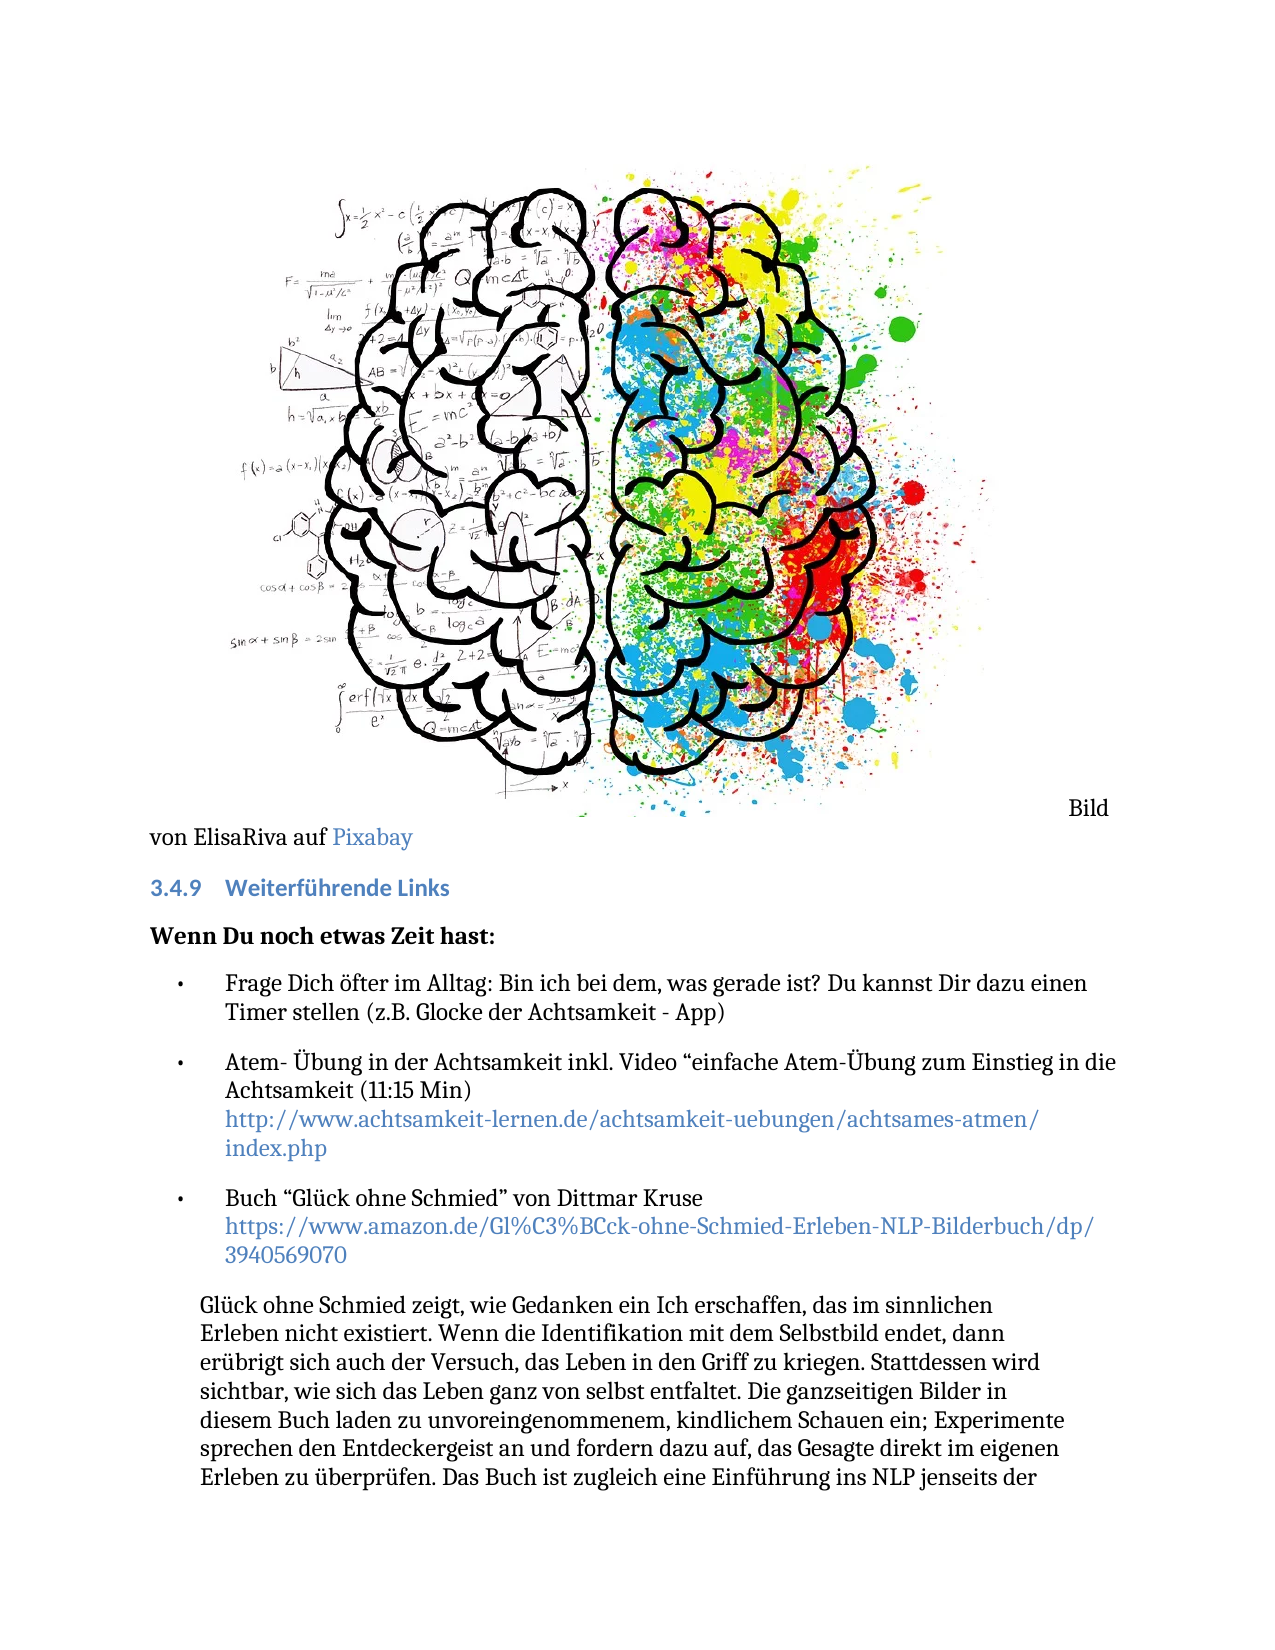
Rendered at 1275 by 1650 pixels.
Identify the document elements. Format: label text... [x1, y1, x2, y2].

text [200, 1291, 1075, 1492]
text Wenn Du noch etwas Zeit hast: [150, 922, 1125, 951]
list Frage Dich öfter im Alltag: Bin ich bei dem, was gerade ist? Du kannst Dir dazu einen Timer stellen (z.B. Glocke der Achtsamkeit - App) [175, 969, 1125, 1027]
list Buch “Glück ohne Schmied” von Dittmar Kruse https://www.amazon.de/Gl%C3%BCck-ohne-Schmied-Erleben-NLP-Bilderbuch/dp/3940569070 [175, 1183, 1125, 1270]
picture [168, 150, 1044, 817]
subtitle 3.4.9 Weiterführende Links [150, 872, 1125, 903]
list Atem- Übung in der Achtsamkeit inkl. Video “einfache Atem-Übung zum Einstieg in die Achtsamkeit (11:15 Min) http://www.achtsamkeit-lernen.de/achtsamkeit-uebungen/achtsames-atmen/index.php [175, 1048, 1125, 1163]
